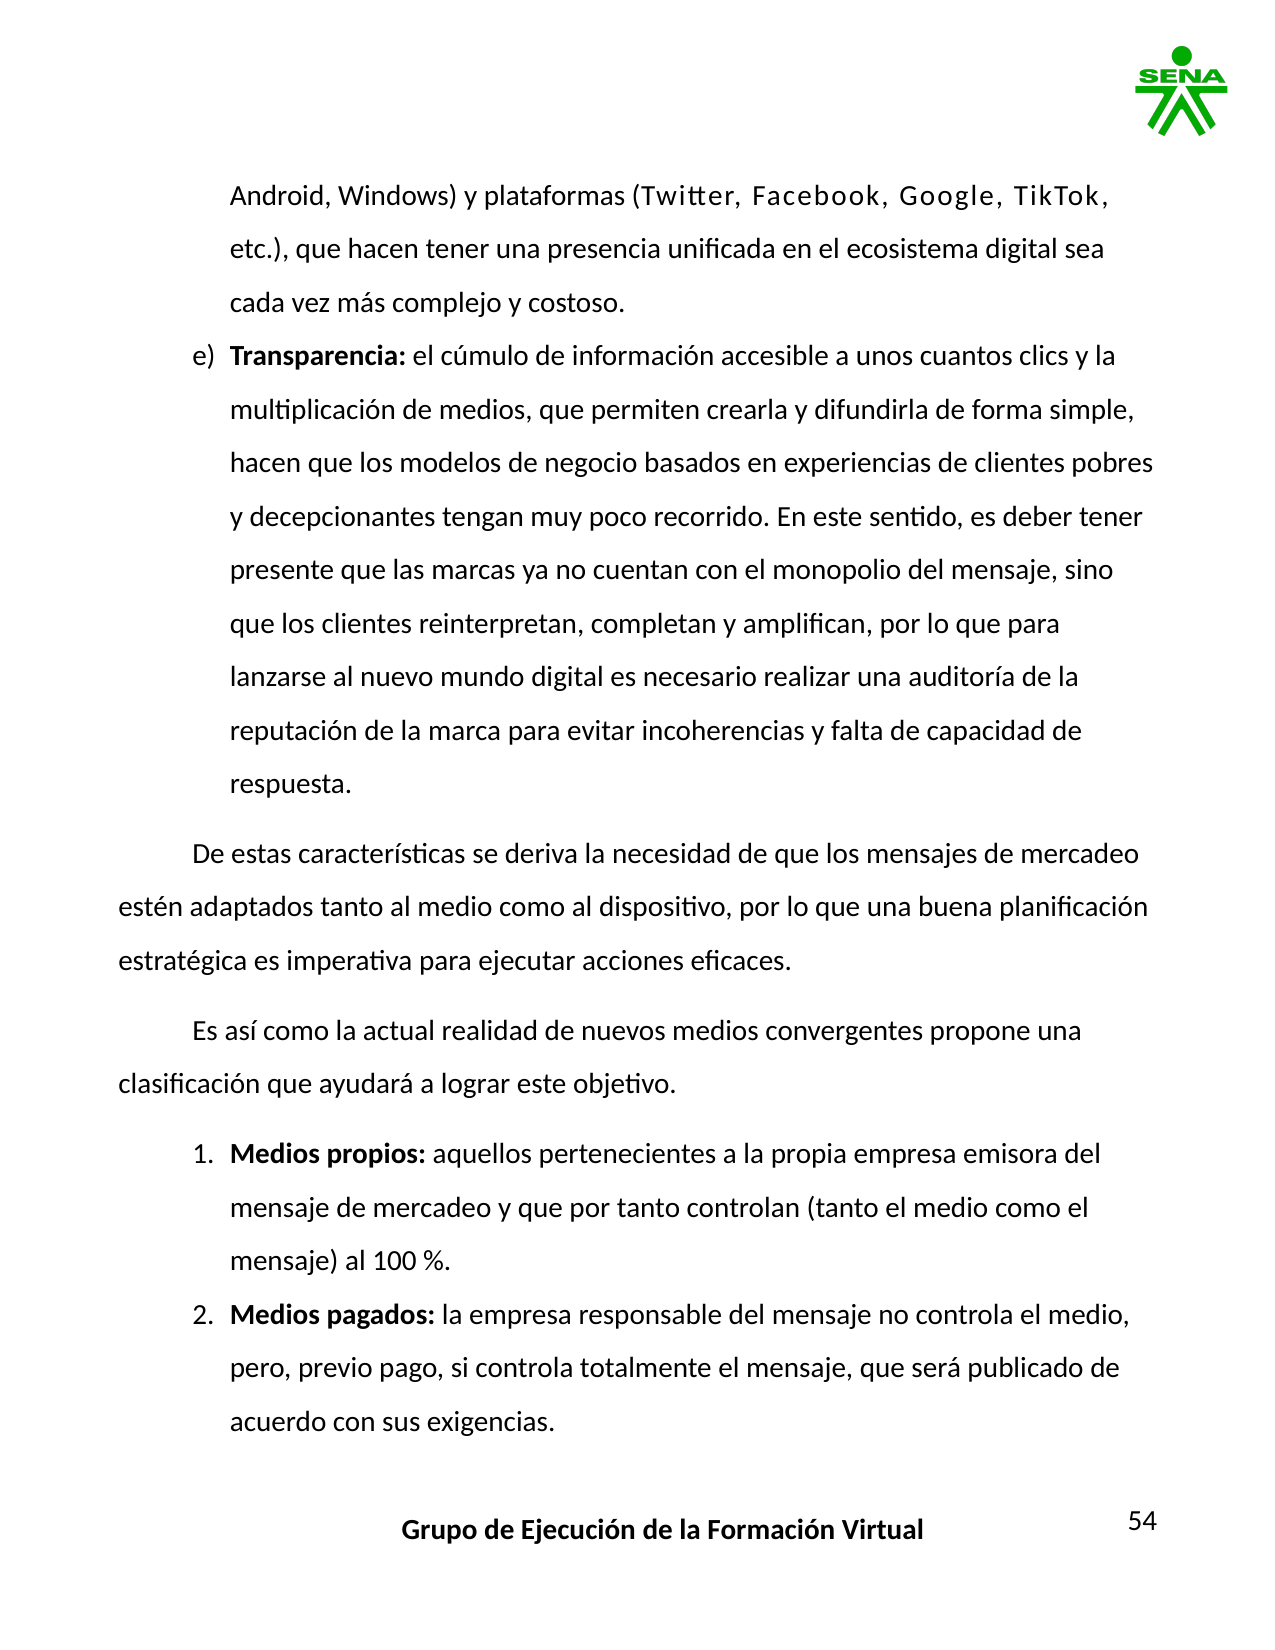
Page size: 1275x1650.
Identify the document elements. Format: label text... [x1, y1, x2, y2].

picture [1135, 46, 1228, 136]
text De estas características se deriva la necesidad de que los mensajes de mercadeo estén adaptados tanto al medio como al dispositivo, por lo que una buena planificación estratégica es imperativa para ejecutar acciones eficaces. [118, 835, 1157, 978]
list Transparencia: el cúmulo de información accesible a unos cuantos clics y la multiplicación de medios, que permiten crearla y difundirla de forma simple, hacen que los modelos de negocio basados en experiencias de clientes pobres y decepcionantes tengan muy poco recorrido. En este sentido, es deber tener presente que las marcas ya no cuentan con el monopolio del mensaje, sino que los clientes reinterpretan, completan y amplifican, por lo que para lanzarse al nuevo mundo digital es necesario realizar una auditoría de la reputación de la marca para evitar incoherencias y falta de capacidad de respuesta. [192, 337, 1157, 801]
text Es así como la actual realidad de nuevos medios convergentes propone una clasificación que ayudará a lograr este objetivo. [118, 1012, 1157, 1101]
list Medios propios: aquellos pertenecientes a la propia empresa emisora del mensaje de mercadeo y que por tanto controlan (tanto el medio como el mensaje) al 100 %. [192, 1136, 1157, 1278]
list Medios pagados: la empresa responsable del mensaje no controla el medio, pero, previo pago, si controla totalmente el mensaje, que será publicado de acuerdo con sus exigencias. [192, 1296, 1157, 1438]
